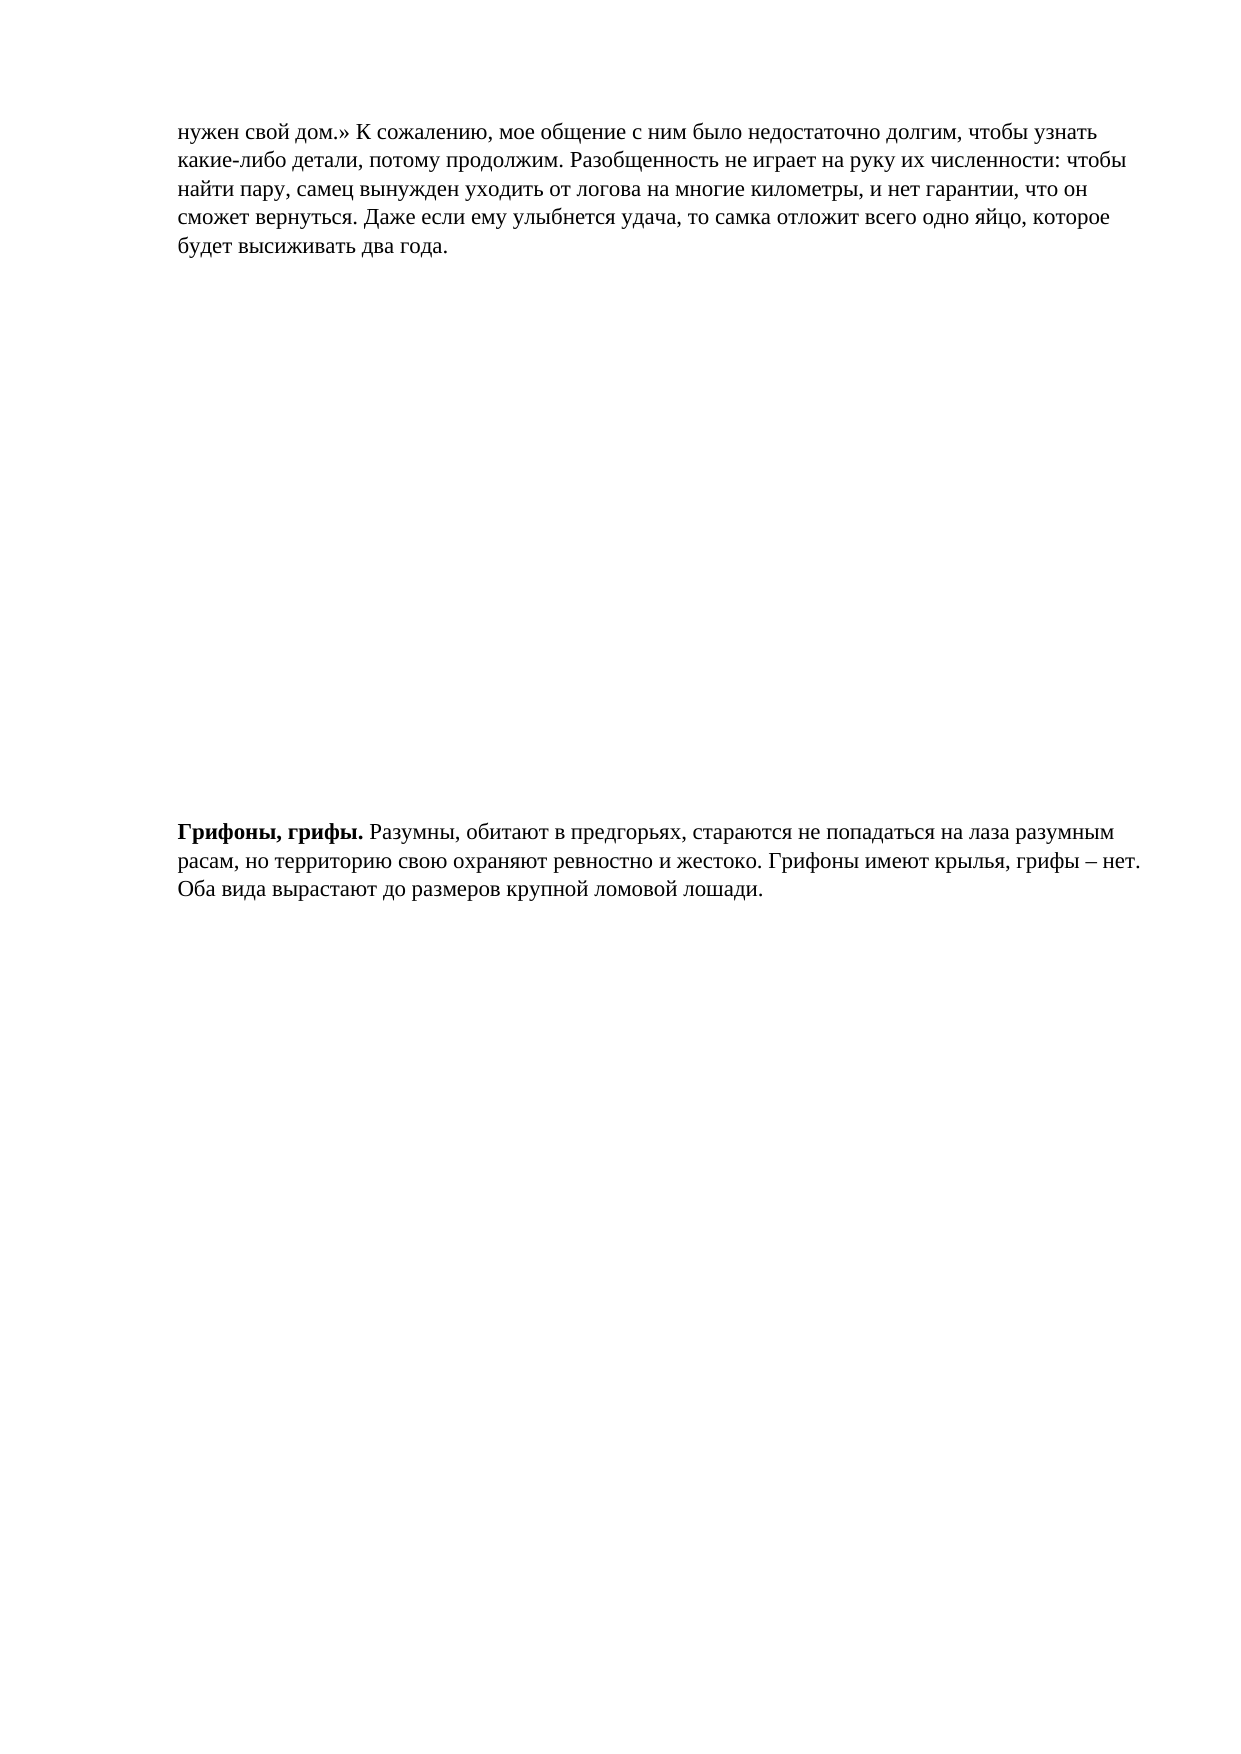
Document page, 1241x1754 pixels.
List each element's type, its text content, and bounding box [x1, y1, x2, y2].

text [177, 118, 1152, 258]
text Грифоны, грифы. Разумны, обитают в предгорьях, стараются не попадаться на лаза разумным расам, но территорию свою охраняют ревностно и жестоко. Грифоны имеют крылья, грифы – нет. Оба вида вырастают до размеров крупной ломовой лошади. [177, 818, 1152, 901]
